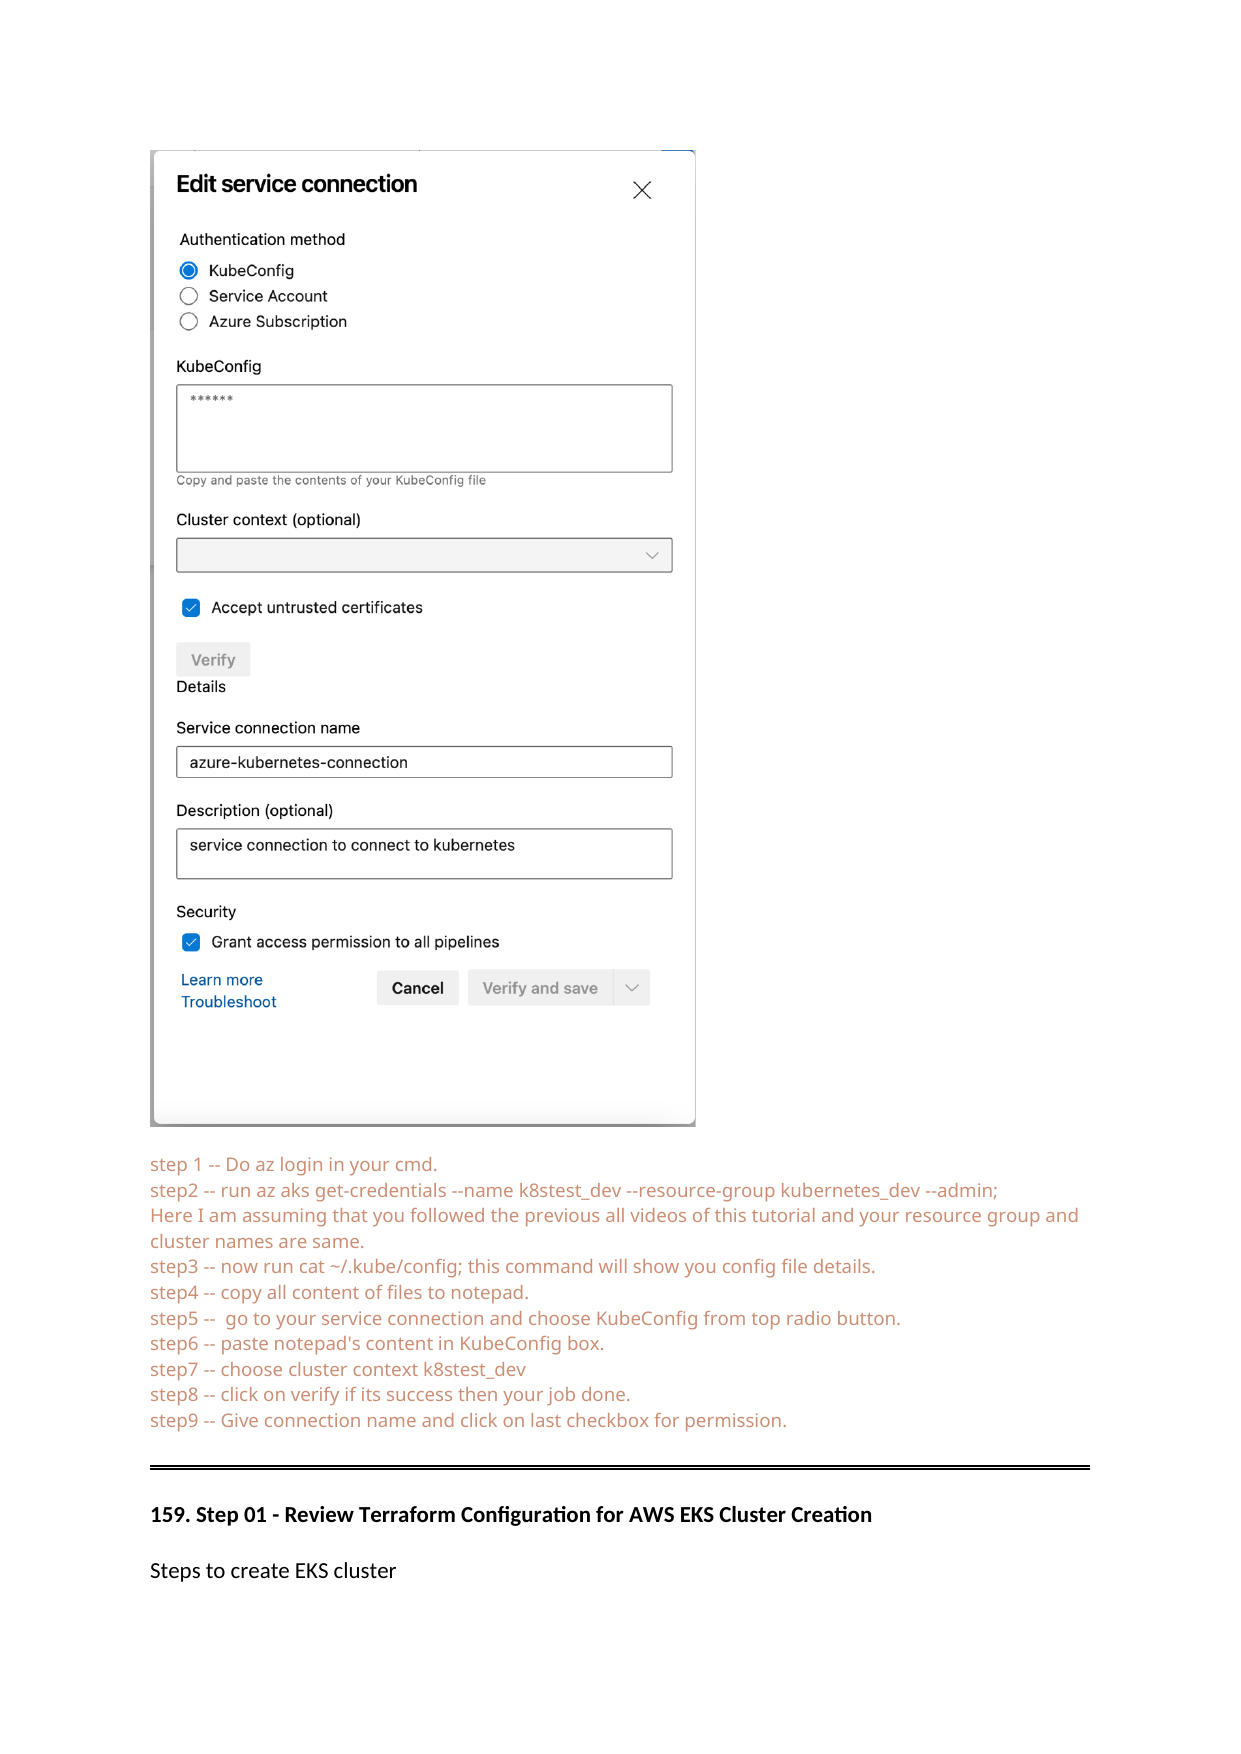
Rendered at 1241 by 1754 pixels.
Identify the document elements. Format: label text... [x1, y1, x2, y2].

text 159. Step 01 - Review Terraform Configuration for AWS EKS Cluster Creation [150, 1500, 1090, 1528]
text step 1 -- Do az login in your cmd. [150, 1152, 1090, 1177]
text step3 -- now run cat ~/.kube/config; this command will show you config file details. [150, 1254, 1090, 1279]
text step5 -- go to your service connection and choose KubeConfig from top radio button. [150, 1305, 1090, 1330]
text Here I am assuming that you followed the previous all videos of this tutorial and your resource group and cluster names are same. [150, 1203, 1090, 1254]
text step9 -- Give connection name and click on last checkbox for permission. [150, 1407, 1090, 1432]
text step6 -- paste notepad's content in KubeConfig box. [150, 1330, 1090, 1356]
text step7 -- choose cluster context k8stest_dev [150, 1356, 1090, 1381]
text step8 -- click on verify if its success then your job done. [150, 1381, 1090, 1407]
picture [150, 150, 696, 1127]
text step4 -- copy all content of files to notepad. [150, 1279, 1090, 1305]
text step2 -- run az aks get-credentials --name k8stest_dev --resource-group kubernetes_dev --admin; [150, 1177, 1090, 1203]
text Steps to create EKS cluster [150, 1556, 1090, 1584]
